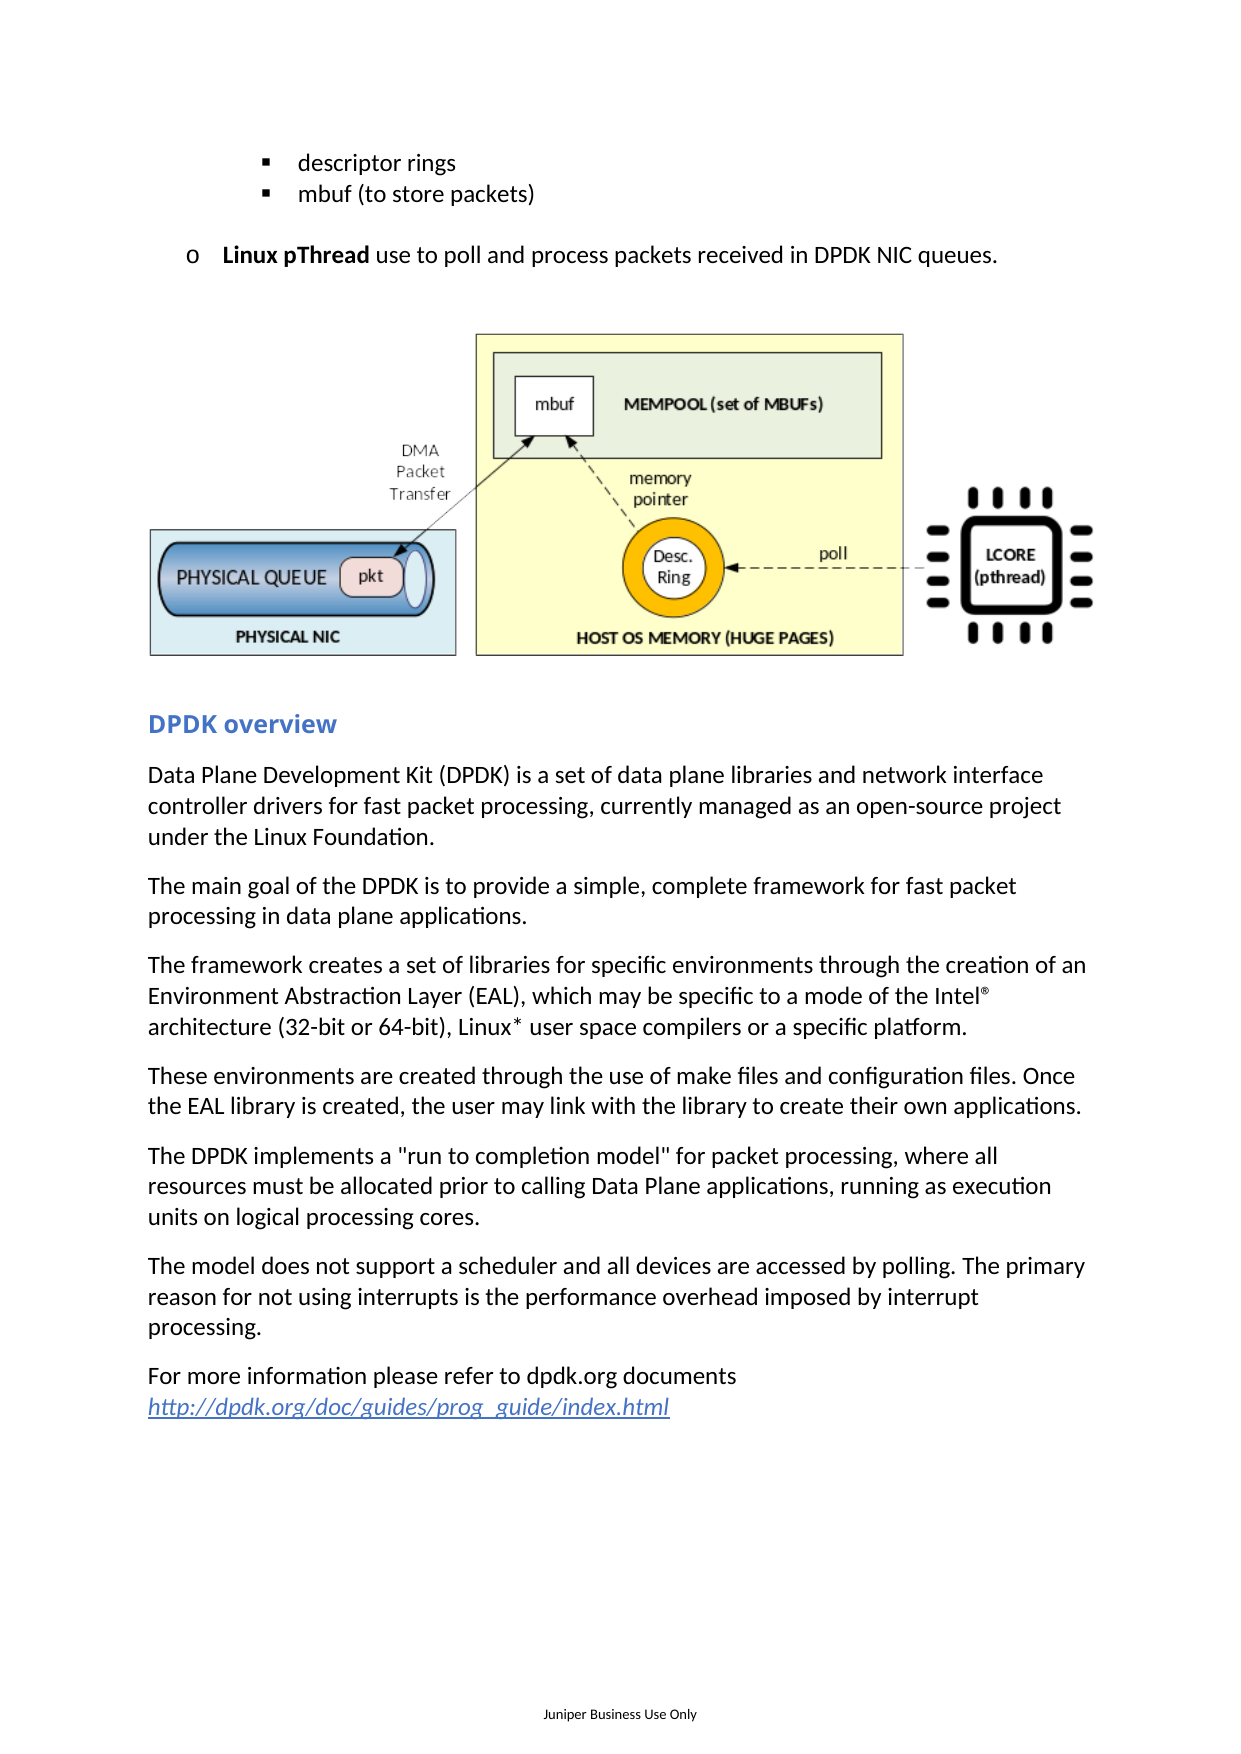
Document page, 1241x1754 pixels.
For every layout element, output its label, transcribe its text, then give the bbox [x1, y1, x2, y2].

text These environments are created through the use of make files and configuration files. Once the EAL library is created, the user may link with the library to create their own applications. [148, 1060, 1093, 1121]
list mbuf (to store packets) [260, 178, 1093, 209]
text The DPDK implements a "run to completion model" for packet processing, where all resources must be allocated prior to calling Data Plane applications, running as execution units on logical processing cores. [148, 1140, 1093, 1231]
text The main goal of the DPDK is to provide a simple, complete framework for fast packet processing in data plane applications. [148, 870, 1093, 931]
list descriptor rings [260, 148, 1093, 178]
text For more information please refer to dpdk.org documents http://dpdk.org/doc/guides/prog_guide/index.html [148, 1360, 1093, 1421]
text Data Plane Development Kit (DPDK) is a set of data plane libraries and network interface controller drivers for fast packet processing, currently managed as an open-source project under the Linux Foundation. [148, 759, 1093, 851]
text The framework creates a set of libraries for specific environments through the creation of an Environment Abstraction Layer (EAL), which may be specific to a mode of the Intel® architecture (32-bit or 64-bit), Linux* user space compilers or a specific platform. [148, 950, 1093, 1041]
list Linux pThread use to poll and process packets received in DPDK NIC queues. [185, 239, 1093, 271]
text The model does not support a scheduler and all devices are accessed by polling. The primary reason for not using interrupts is the performance overhead imposed by interrupt processing. [148, 1250, 1093, 1342]
subtitle DPDK overview [148, 707, 1093, 741]
